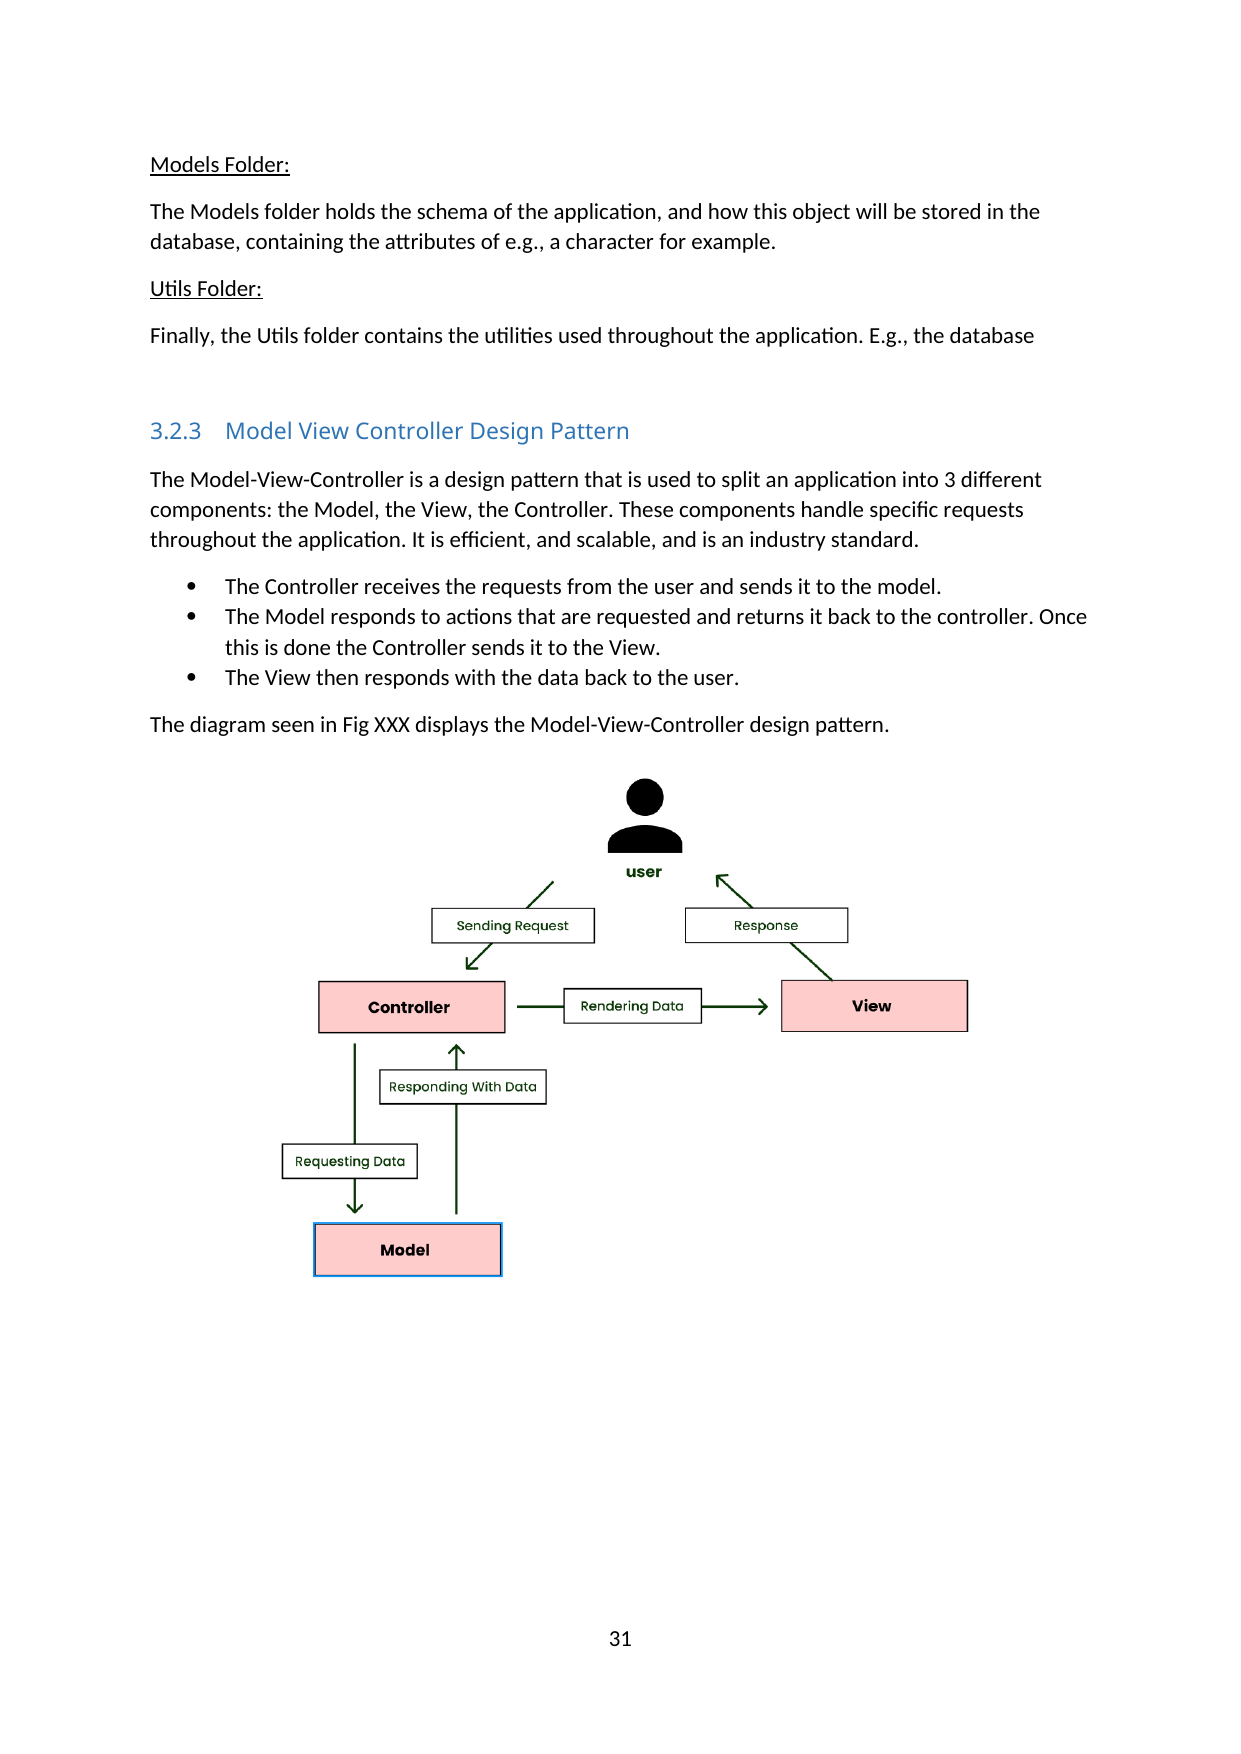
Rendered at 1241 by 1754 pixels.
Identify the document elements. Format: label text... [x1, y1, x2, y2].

list The Model responds to actions that are requested and returns it back to the controller. Once this is done the Controller sends it to the View. [187, 602, 1090, 661]
list The Controller receives the requests from the user and sends it to the model. [187, 572, 1090, 600]
text Finally, the Utils folder contains the utilities used throughout the application. E.g., the database [150, 321, 1090, 349]
text The Models folder holds the schema of the application, and how this object will be stored in the database, containing the attributes of e.g., a character for example. [150, 197, 1090, 255]
text Models Folder: [150, 150, 1090, 178]
text The diagram seen in Fig XXX displays the Model-View-Controller design pattern. [150, 710, 1090, 738]
list The View then responds with the data back to the user. [187, 663, 1090, 691]
subtitle Model View Controller Design Pattern [150, 414, 1090, 446]
text Utils Folder: [150, 274, 1090, 302]
text The Model-View-Controller is a design pattern that is used to split an application into 3 different components: the Model, the View, the Controller. These components handle specific requests throughout the application. It is efficient, and scalable, and is an industry standard. [150, 465, 1090, 553]
picture [236, 756, 1004, 1309]
